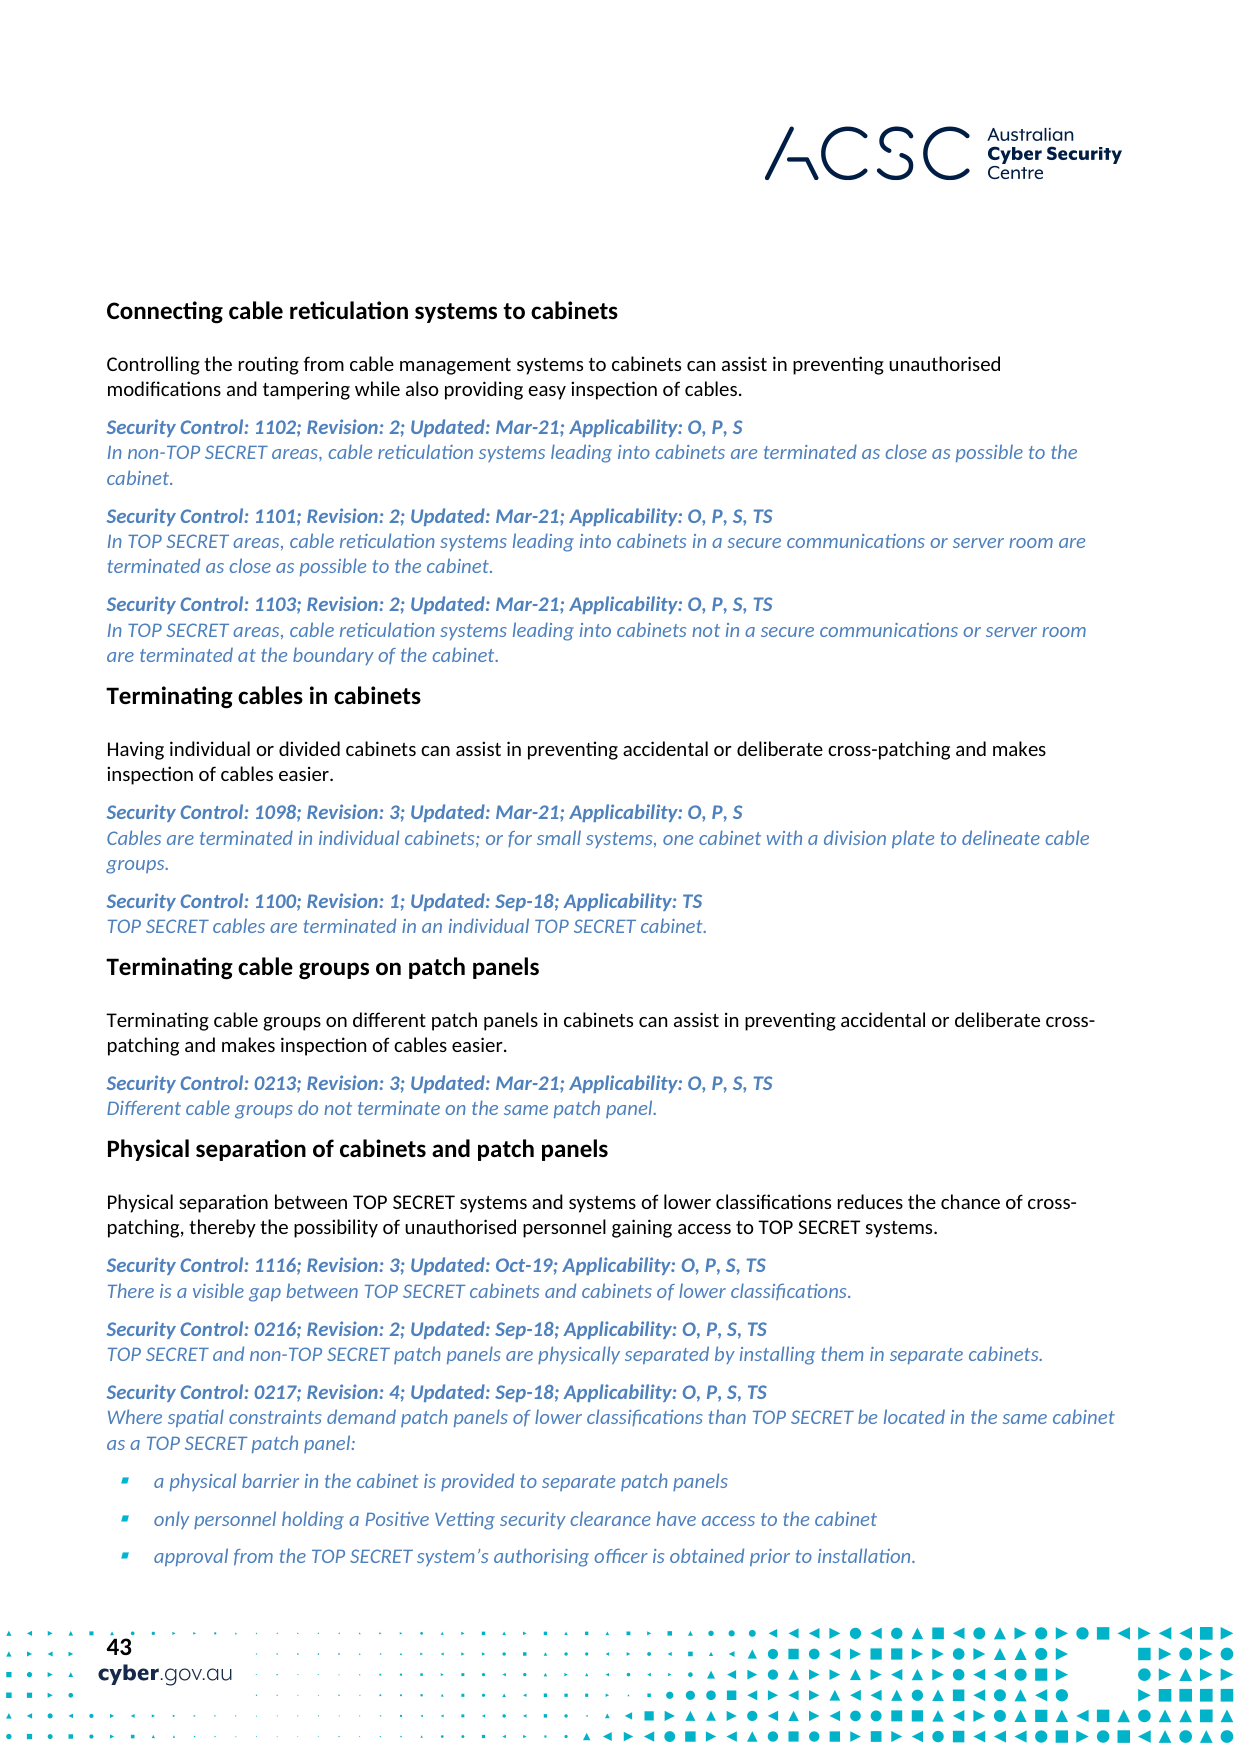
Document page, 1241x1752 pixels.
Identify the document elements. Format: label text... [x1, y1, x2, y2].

subtitle Security Control: 1103; Revision: 2; Updated: Mar-21; Applicability: O, P, S, TS [106, 592, 1122, 617]
text Having individual or divided cabinets can assist in preventing accidental or deliberate cross-patching and makes inspection of cables easier. [106, 736, 1122, 787]
picture [0, 1624, 1237, 1747]
text approval from the TOP SECRET system’s authorising officer is obtained prior to installation. [118, 1544, 1122, 1569]
text Physical separation between TOP SECRET systems and systems of lower classifications reduces the chance of cross-patching, thereby the possibility of unauthorised personnel gaining access to TOP SECRET systems. [106, 1189, 1122, 1240]
text a physical barrier in the cabinet is provided to separate patch panels [118, 1468, 1122, 1493]
text Terminating cable groups on different patch panels in cabinets can assist in preventing accidental or deliberate cross-patching and makes inspection of cables easier. [106, 1007, 1122, 1058]
text only personnel holding a Positive Vetting security clearance have access to the cabinet [118, 1506, 1122, 1531]
subtitle Security Control: 1101; Revision: 2; Updated: Mar-21; Applicability: O, P, S, TS [106, 503, 1122, 528]
text TOP SECRET and non-TOP SECRET patch panels are physically separated by installing them in separate cabinets. [106, 1341, 1122, 1367]
subtitle Physical separation of cabinets and patch panels [106, 1133, 1122, 1164]
subtitle Connecting cable reticulation systems to cabinets [106, 295, 1122, 326]
text There is a visible gap between TOP SECRET cabinets and cabinets of lower classifications. [106, 1278, 1122, 1303]
subtitle Security Control: 1100; Revision: 1; Updated: Sep-18; Applicability: TS [106, 888, 1122, 913]
subtitle Security Control: 0216; Revision: 2; Updated: Sep-18; Applicability: O, P, S, TS [106, 1316, 1122, 1341]
text In TOP SECRET areas, cable reticulation systems leading into cabinets in a secure communications or server room are terminated as close as possible to the cabinet. [106, 528, 1122, 579]
subtitle Security Control: 1116; Revision: 3; Updated: Oct-19; Applicability: O, P, S, TS [106, 1252, 1122, 1278]
subtitle Security Control: 0213; Revision: 3; Updated: Mar-21; Applicability: O, P, S, TS [106, 1070, 1122, 1096]
text TOP SECRET cables are terminated in an individual TOP SECRET cabinet. [106, 913, 1122, 939]
text Different cable groups do not terminate on the same patch panel. [106, 1096, 1122, 1121]
text In TOP SECRET areas, cable reticulation systems leading into cabinets not in a secure communications or server room are terminated at the boundary of the cabinet. [106, 617, 1122, 668]
subtitle Security Control: 1098; Revision: 3; Updated: Mar-21; Applicability: O, P, S [106, 799, 1122, 825]
text Cables are terminated in individual cabinets; or for small systems, one cabinet with a division plate to delineate cable groups. [106, 825, 1122, 876]
text In non-TOP SECRET areas, cable reticulation systems leading into cabinets are terminated as close as possible to the cabinet. [106, 439, 1122, 490]
subtitle Terminating cables in cabinets [106, 680, 1122, 711]
subtitle Terminating cable groups on patch panels [106, 951, 1122, 982]
subtitle Security Control: 1102; Revision: 2; Updated: Mar-21; Applicability: O, P, S [106, 414, 1122, 439]
subtitle Security Control: 0217; Revision: 4; Updated: Sep-18; Applicability: O, P, S, TS [106, 1379, 1122, 1404]
text Where spatial constraints demand patch panels of lower classifications than TOP SECRET be located in the same cabinet as a TOP SECRET patch panel: [106, 1404, 1122, 1455]
text Controlling the routing from cable management systems to cabinets can assist in preventing unauthorised modifications and tampering while also providing easy inspection of cables. [106, 351, 1122, 402]
picture [0, 0, 1240, 317]
